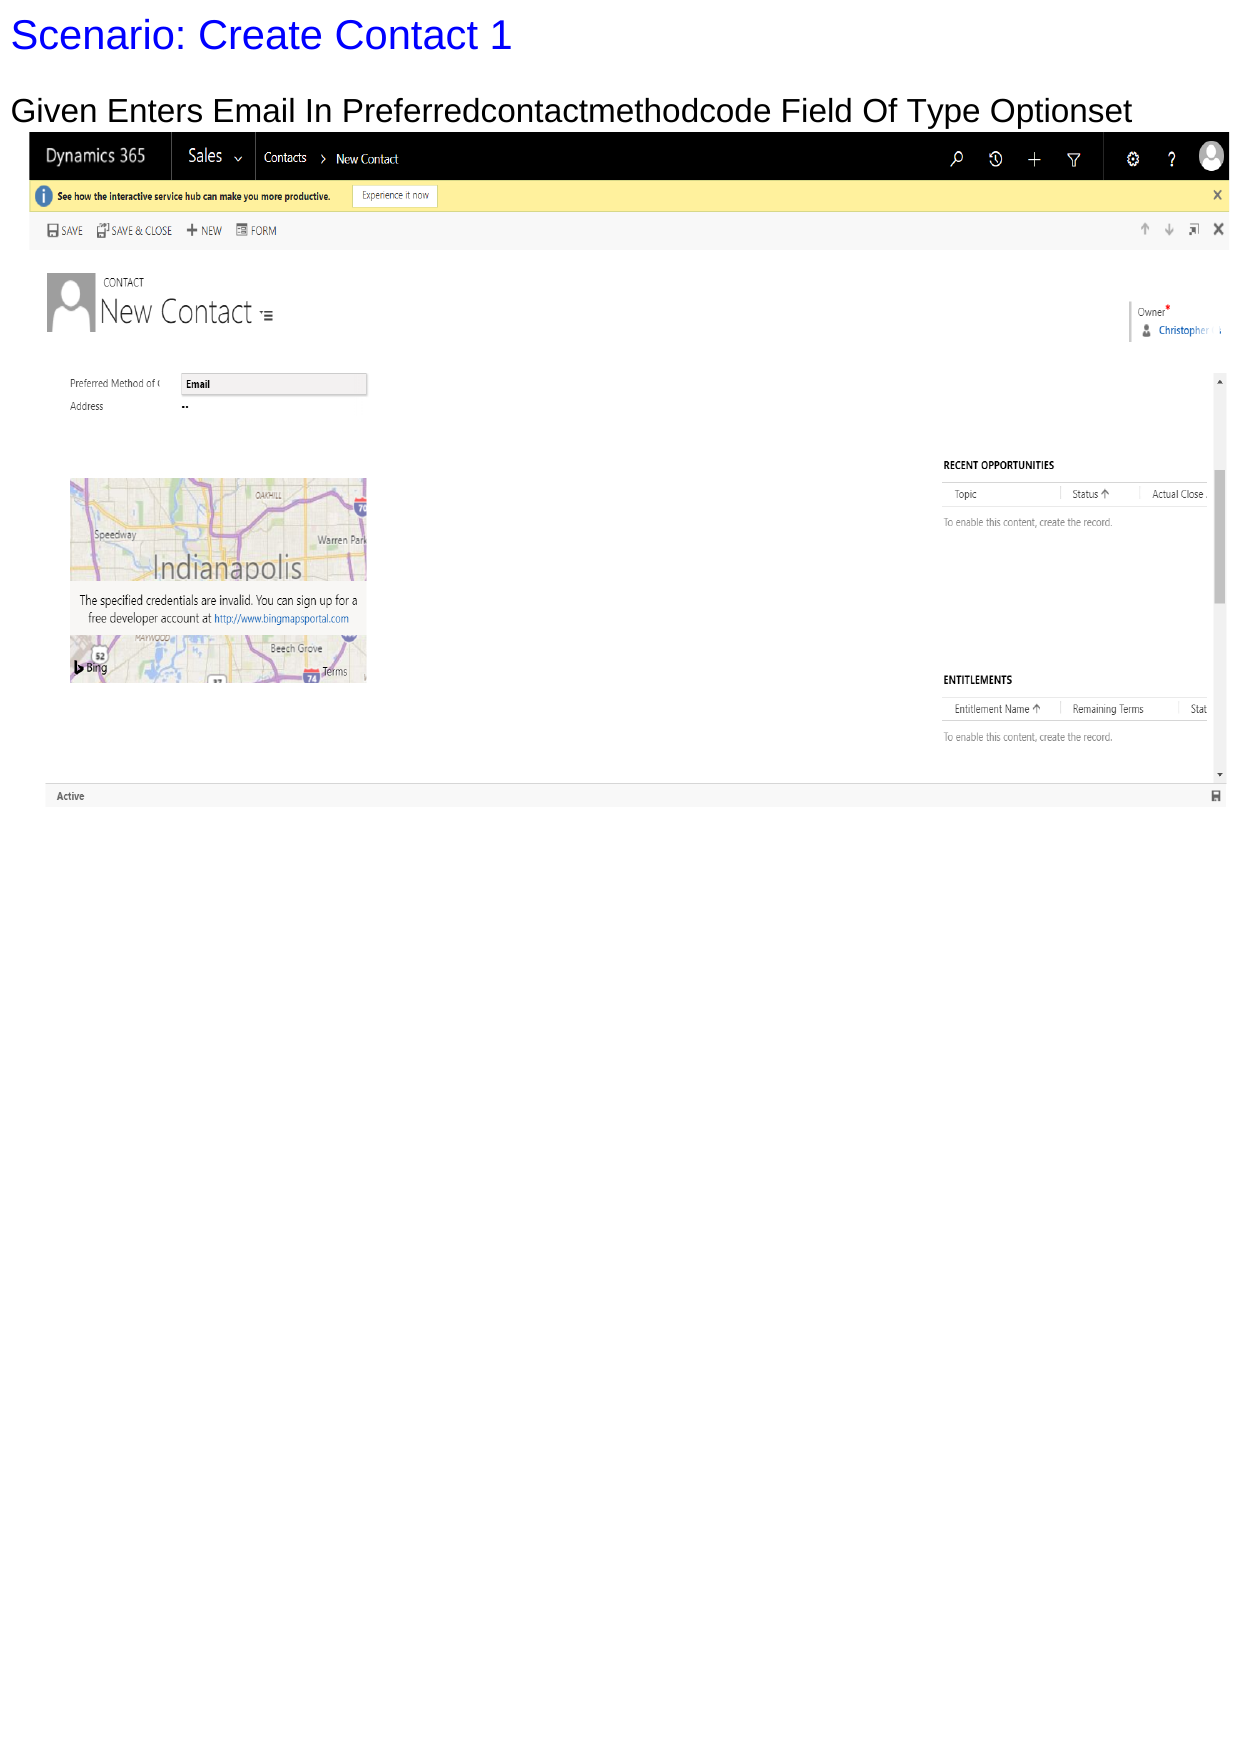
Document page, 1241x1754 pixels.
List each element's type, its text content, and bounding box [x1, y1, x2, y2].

picture [29, 132, 1230, 808]
